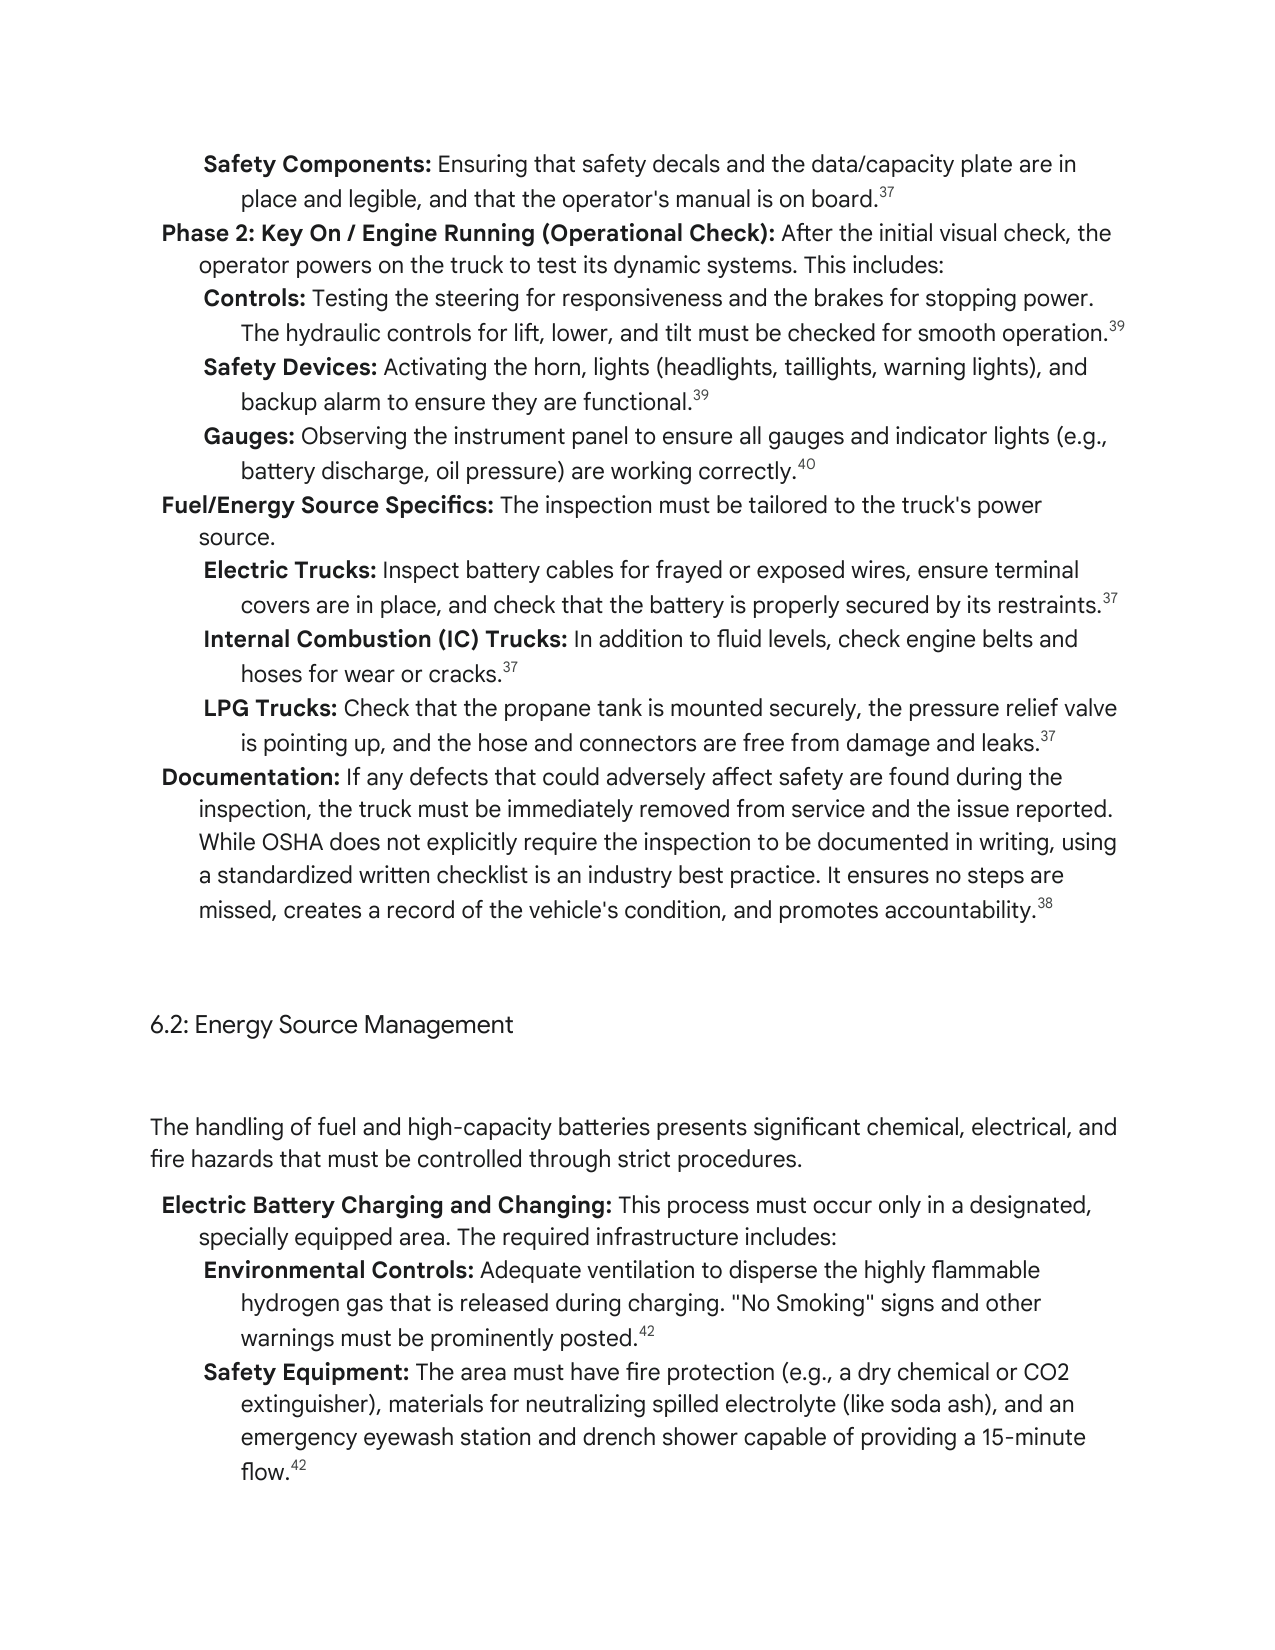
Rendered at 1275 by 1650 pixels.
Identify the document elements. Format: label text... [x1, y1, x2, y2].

list Environmental Controls: Adequate ventilation to disperse the highly flammable hydrogen gas that is released during charging. "No Smoking" signs and other warnings must be prominently posted.42 [203, 1256, 1125, 1353]
list Safety Devices: Activating the horn, lights (headlights, taillights, warning lights), and backup alarm to ensure they are functional.39 [203, 353, 1125, 418]
list Safety Components: Ensuring that safety decals and the data/capacity plate are in place and legible, and that the operator's manual is on board.37 [203, 150, 1125, 214]
list LPG Trucks: Check that the propane tank is mounted securely, the pressure relief valve is pointing up, and the hose and connectors are free from damage and leaks.37 [203, 694, 1125, 758]
subtitle 6.2: Energy Source Management [150, 1010, 1125, 1041]
list Controls: Testing the steering for responsiveness and the brakes for stopping power. The hydraulic controls for lift, lower, and tilt must be checked for smooth operation.39 [203, 284, 1125, 349]
list Electric Battery Charging and Changing: This process must occur only in a designated, specially equipped area. The required infrastructure includes: [161, 1191, 1125, 1252]
list Documentation: If any defects that could adversely affect safety are found during the inspection, the truck must be immediately removed from service and the issue reported. While OSHA does not explicitly require the inspection to be documented in writing, using a standardized written checklist is an industry best practice. It ensures no steps are missed, creates a record of the vehicle's condition, and promotes accountability.38 [161, 763, 1125, 925]
text The handling of fuel and high-capacity batteries presents significant chemical, electrical, and fire hazards that must be controlled through strict procedures. [150, 1113, 1125, 1174]
list Gauges: Observing the instrument panel to ensure all gauges and indicator lights (e.g., battery discharge, oil pressure) are working correctly.40 [203, 422, 1125, 486]
list Fuel/Energy Source Specifics: The inspection must be tailored to the truck's power source. [161, 491, 1125, 552]
list Safety Equipment: The area must have fire protection (e.g., a dry chemical or CO2 extinguisher), materials for neutralizing spilled electrolyte (like soda ash), and an emergency eyewash station and drench shower capable of providing a 15-minute flow.42 [203, 1358, 1125, 1488]
list Internal Combustion (IC) Trucks: In addition to fluid levels, check engine belts and hoses for wear or cracks.37 [203, 625, 1125, 689]
list Phase 2: Key On / Engine Running (Operational Check): After the initial visual check, the operator powers on the truck to test its dynamic systems. This includes: [161, 219, 1125, 280]
list Electric Trucks: Inspect battery cables for frayed or exposed wires, ensure terminal covers are in place, and check that the battery is properly secured by its restraints.37 [203, 556, 1125, 621]
